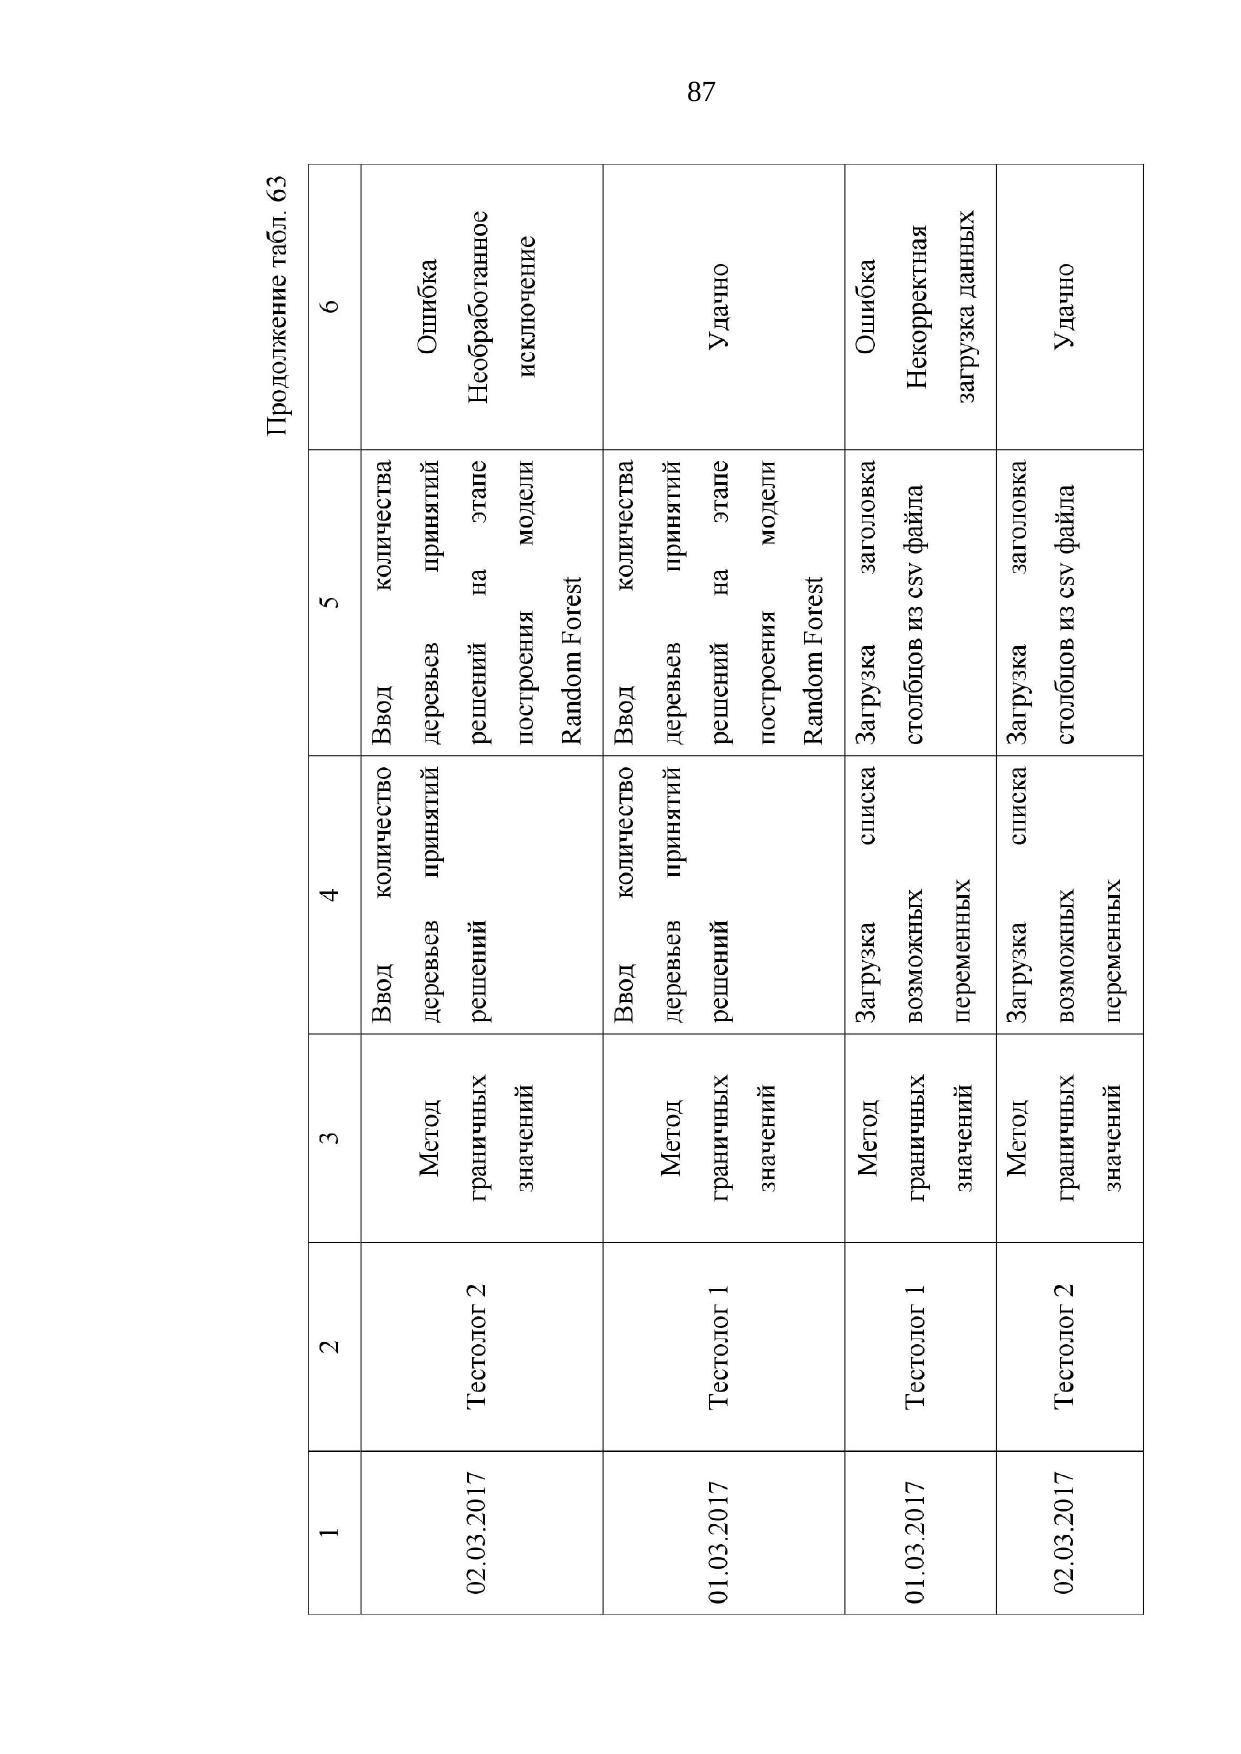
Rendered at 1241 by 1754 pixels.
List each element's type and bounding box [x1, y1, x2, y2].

picture [177, 140, 1168, 1638]
